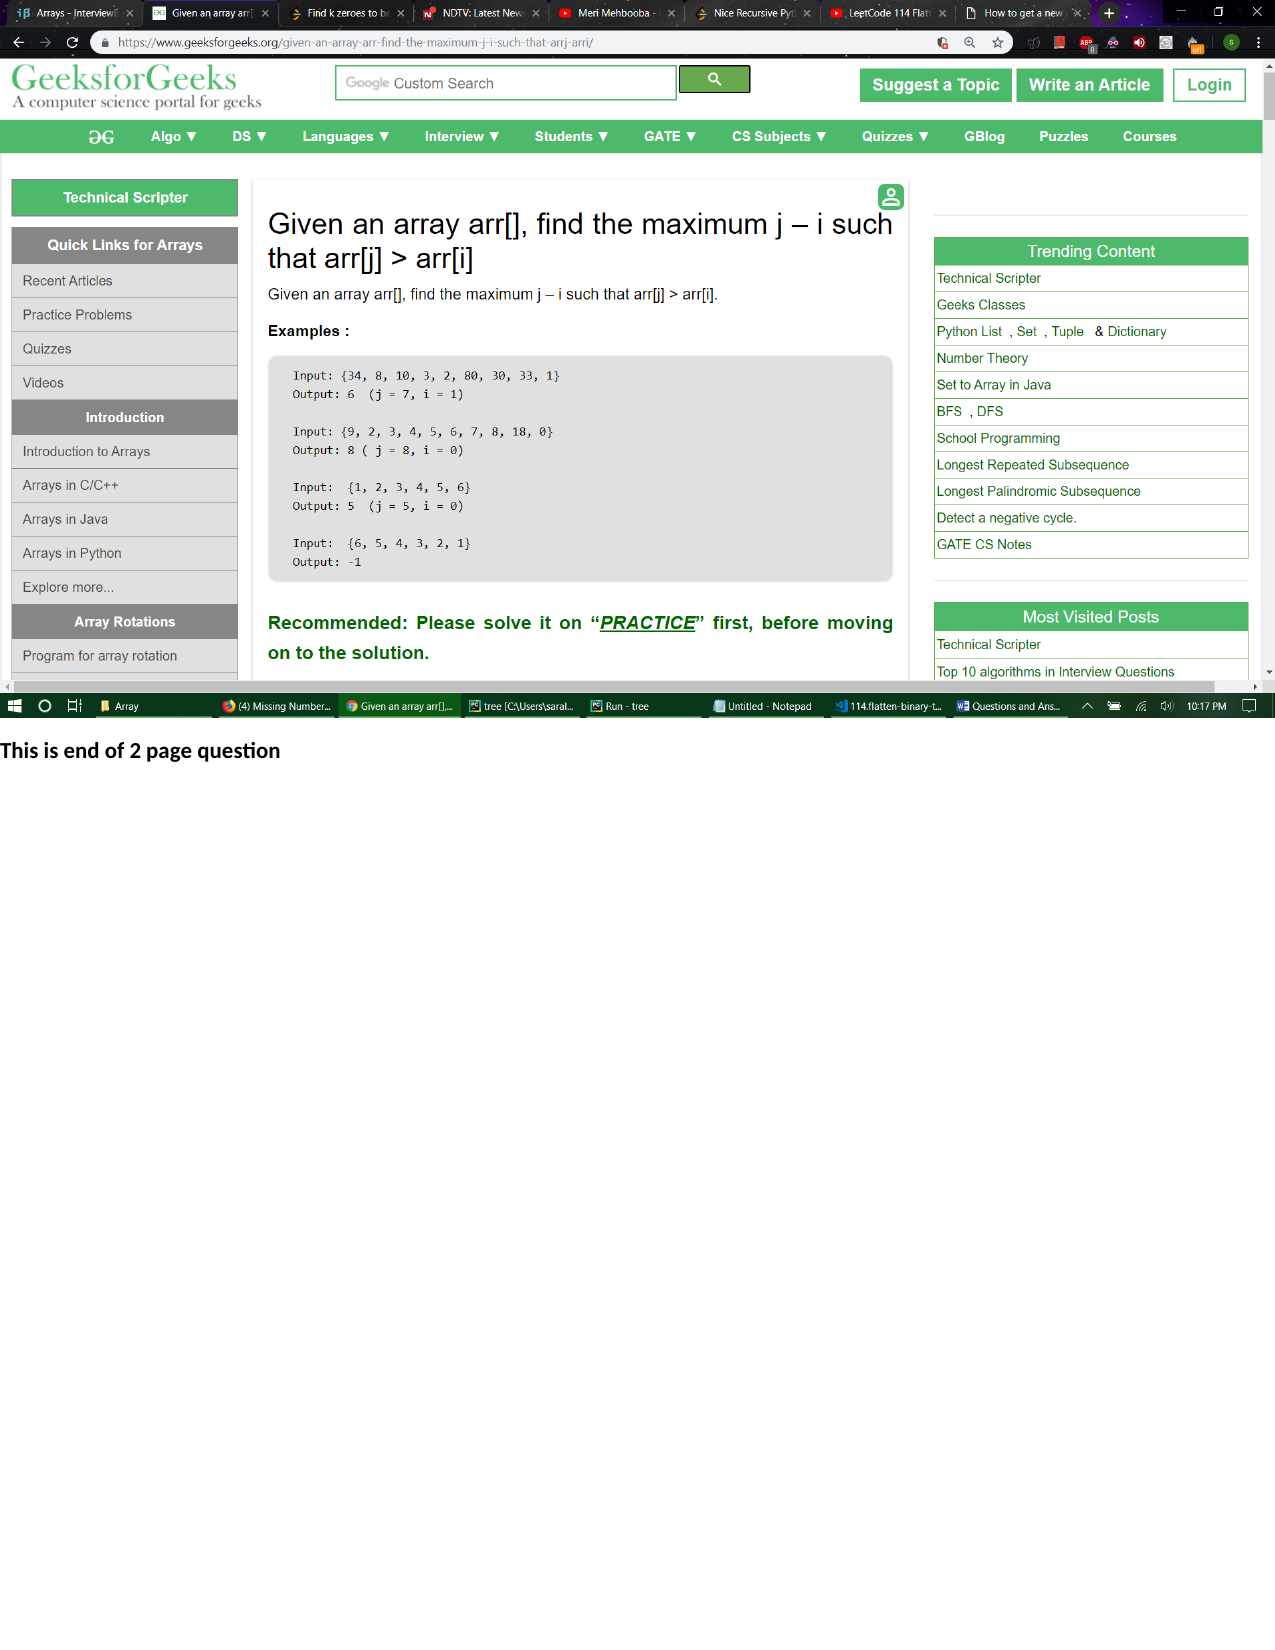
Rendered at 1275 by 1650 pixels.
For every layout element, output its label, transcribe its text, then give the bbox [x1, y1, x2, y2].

text This is end of 2 page question [0, 736, 1275, 764]
picture [0, 0, 1275, 718]
